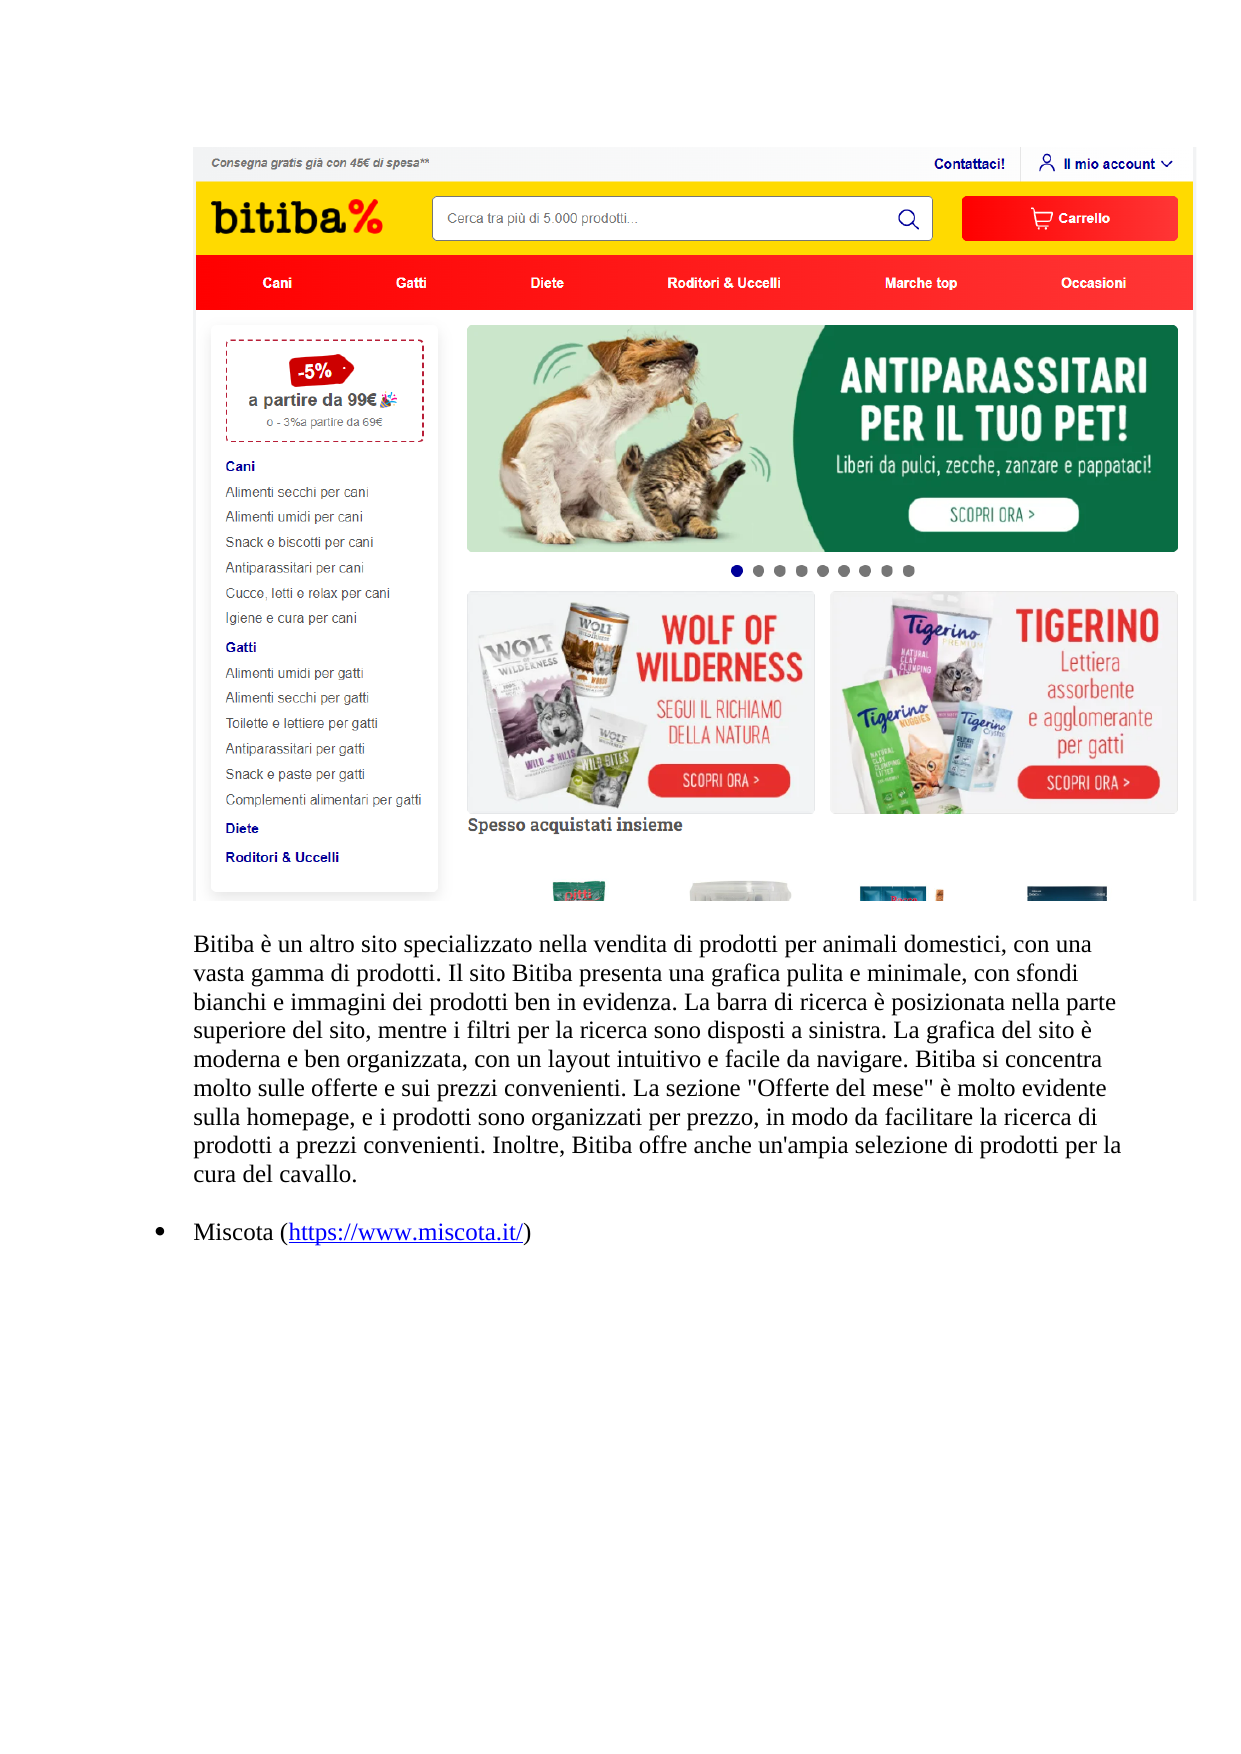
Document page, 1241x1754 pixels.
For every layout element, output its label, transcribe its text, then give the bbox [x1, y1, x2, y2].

list Miscota (https://www.miscota.it/) [156, 1217, 1122, 1246]
picture [193, 147, 1197, 901]
list Bitiba è un altro sito specializzato nella vendita di prodotti per animali domestici, con una vasta gamma di prodotti. Il sito Bitiba presenta una grafica pulita e minimale, con sfondi bianchi e immagini dei prodotti ben in evidenza. La barra di ricerca è posizionata nella parte superiore del sito, mentre i filtri per la ricerca sono disposti a sinistra. La grafica del sito è moderna e ben organizzata, con un layout intuitivo e facile da navigare. Bitiba si concentra molto sulle offerte e sui prezzi convenienti. La sezione "Offerte del mese" è molto evidente sulla homepage, e i prodotti sono organizzati per prezzo, in modo da facilitare la ricerca di prodotti a prezzi convenienti. Inoltre, Bitiba offre anche un'ampia selezione di prodotti per la cura del cavallo. [193, 929, 1122, 1188]
picture [866, 891, 922, 901]
